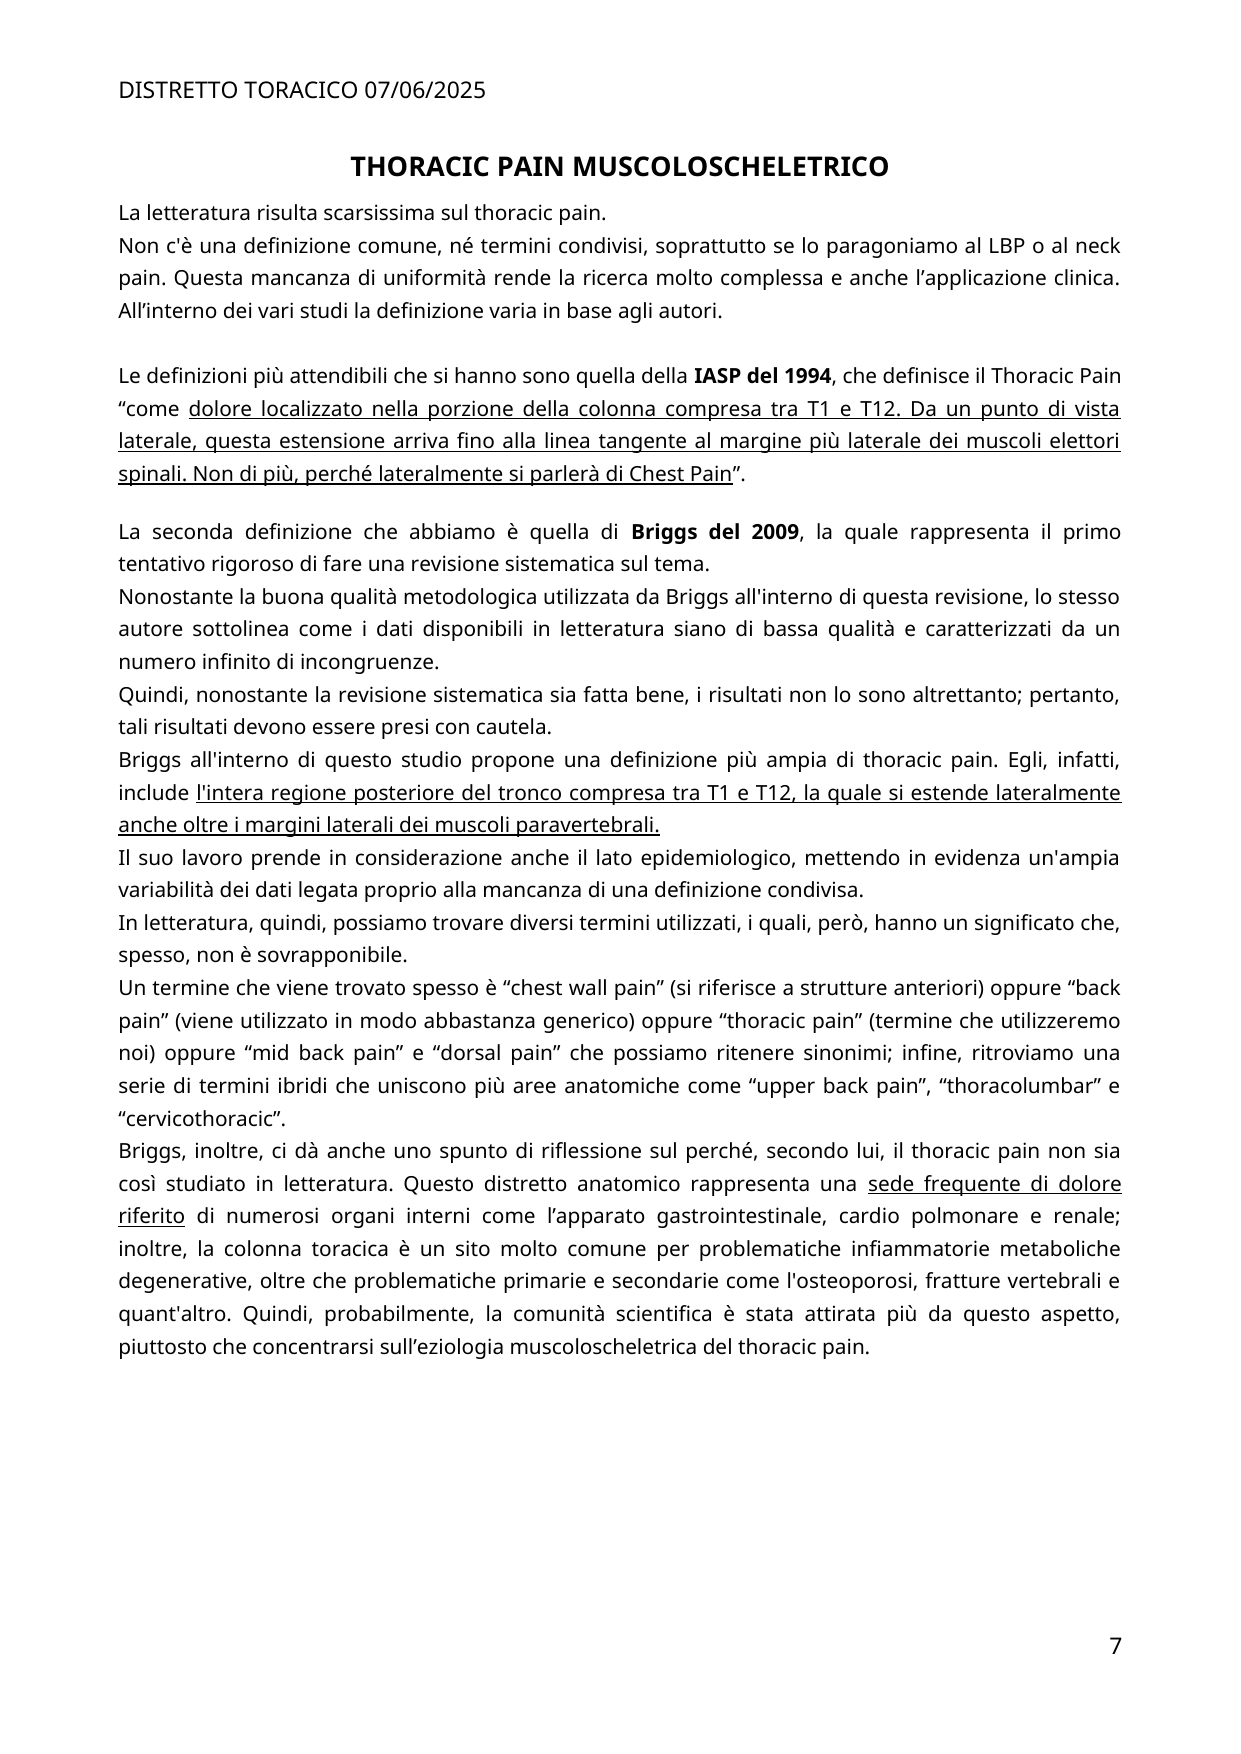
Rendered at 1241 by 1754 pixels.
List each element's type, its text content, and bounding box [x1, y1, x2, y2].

text Briggs all'interno di questo studio propone una definizione più ampia di thoracic pain. Egli, infatti, include l'intera regione posteriore del tronco compresa tra T1 e T12, la quale si estende lateralmente anche oltre i margini laterali dei muscoli paravertebrali. [118, 745, 1122, 839]
text La letteratura risulta scarsissima sul thoracic pain. [118, 198, 1122, 227]
text Nonostante la buona qualità metodologica utilizzata da Briggs all'interno di questa revisione, lo stesso autore sottolinea come i dati disponibili in letteratura siano di bassa qualità e caratterizzati da un numero infinito di incongruenze. [118, 582, 1122, 676]
text Le definizioni più attendibili che si hanno sono quella della IASP del 1994, che definisce il Thoracic Pain “come dolore localizzato nella porzione della colonna compresa tra T1 e T12. Da un punto di vista laterale, questa estensione arriva fino alla linea tangente al margine più laterale dei muscoli elettori spinali. Non di più, perché lateralmente si parlerà di Chest Pain”. [118, 361, 1122, 488]
text Quindi, nonostante la revisione sistematica sia fatta bene, i risultati non lo sono altrettanto; pertanto, tali risultati devono essere presi con cautela. [118, 680, 1122, 741]
text Un termine che viene trovato spesso è “chest wall pain” (si riferisce a strutture anteriori) oppure “back pain” (viene utilizzato in modo abbastanza generico) oppure “thoracic pain” (termine che utilizzeremo noi) oppure “mid back pain” e “dorsal pain” che possiamo ritenere sinonimi; infine, ritroviamo una serie di termini ibridi che uniscono più aree anatomiche come “upper back pain”, “thoracolumbar” e “cervicothoracic”. [118, 973, 1122, 1132]
text Non c'è una definizione comune, né termini condivisi, soprattutto se lo paragoniamo al LBP o al neck pain. Questa mancanza di uniformità rende la ricerca molto complessa e anche l’applicazione clinica. All’interno dei vari studi la definizione varia in base agli autori. [118, 231, 1122, 324]
text Il suo lavoro prende in considerazione anche il lato epidemiologico, mettendo in evidenza un'ampia variabilità dei dati legata proprio alla mancanza di una definizione condivisa. [118, 843, 1122, 904]
text THORACIC PAIN MUSCOLOSCHELETRICO [118, 148, 1122, 184]
text Briggs, inoltre, ci dà anche uno spunto di riflessione sul perché, secondo lui, il thoracic pain non sia così studiato in letteratura. Questo distretto anatomico rappresenta una sede frequente di dolore riferito di numerosi organi interni come l’apparato gastrointestinale, cardio polmonare e renale; inoltre, la colonna toracica è un sito molto comune per problematiche infiammatorie metaboliche degenerative, oltre che problematiche primarie e secondarie come l'osteoporosi, fratture vertebrali e quant'altro. Quindi, probabilmente, la comunità scientifica è stata attirata più da questo aspetto, piuttosto che concentrarsi sull’eziologia muscoloscheletrica del thoracic pain. [118, 1136, 1122, 1360]
text In letteratura, quindi, possiamo trovare diversi termini utilizzati, i quali, però, hanno un significato che, spesso, non è sovrapponibile. [118, 908, 1122, 969]
text La seconda definizione che abbiamo è quella di Briggs del 2009, la quale rappresenta il primo tentativo rigoroso di fare una revisione sistematica sul tema. [118, 517, 1122, 578]
